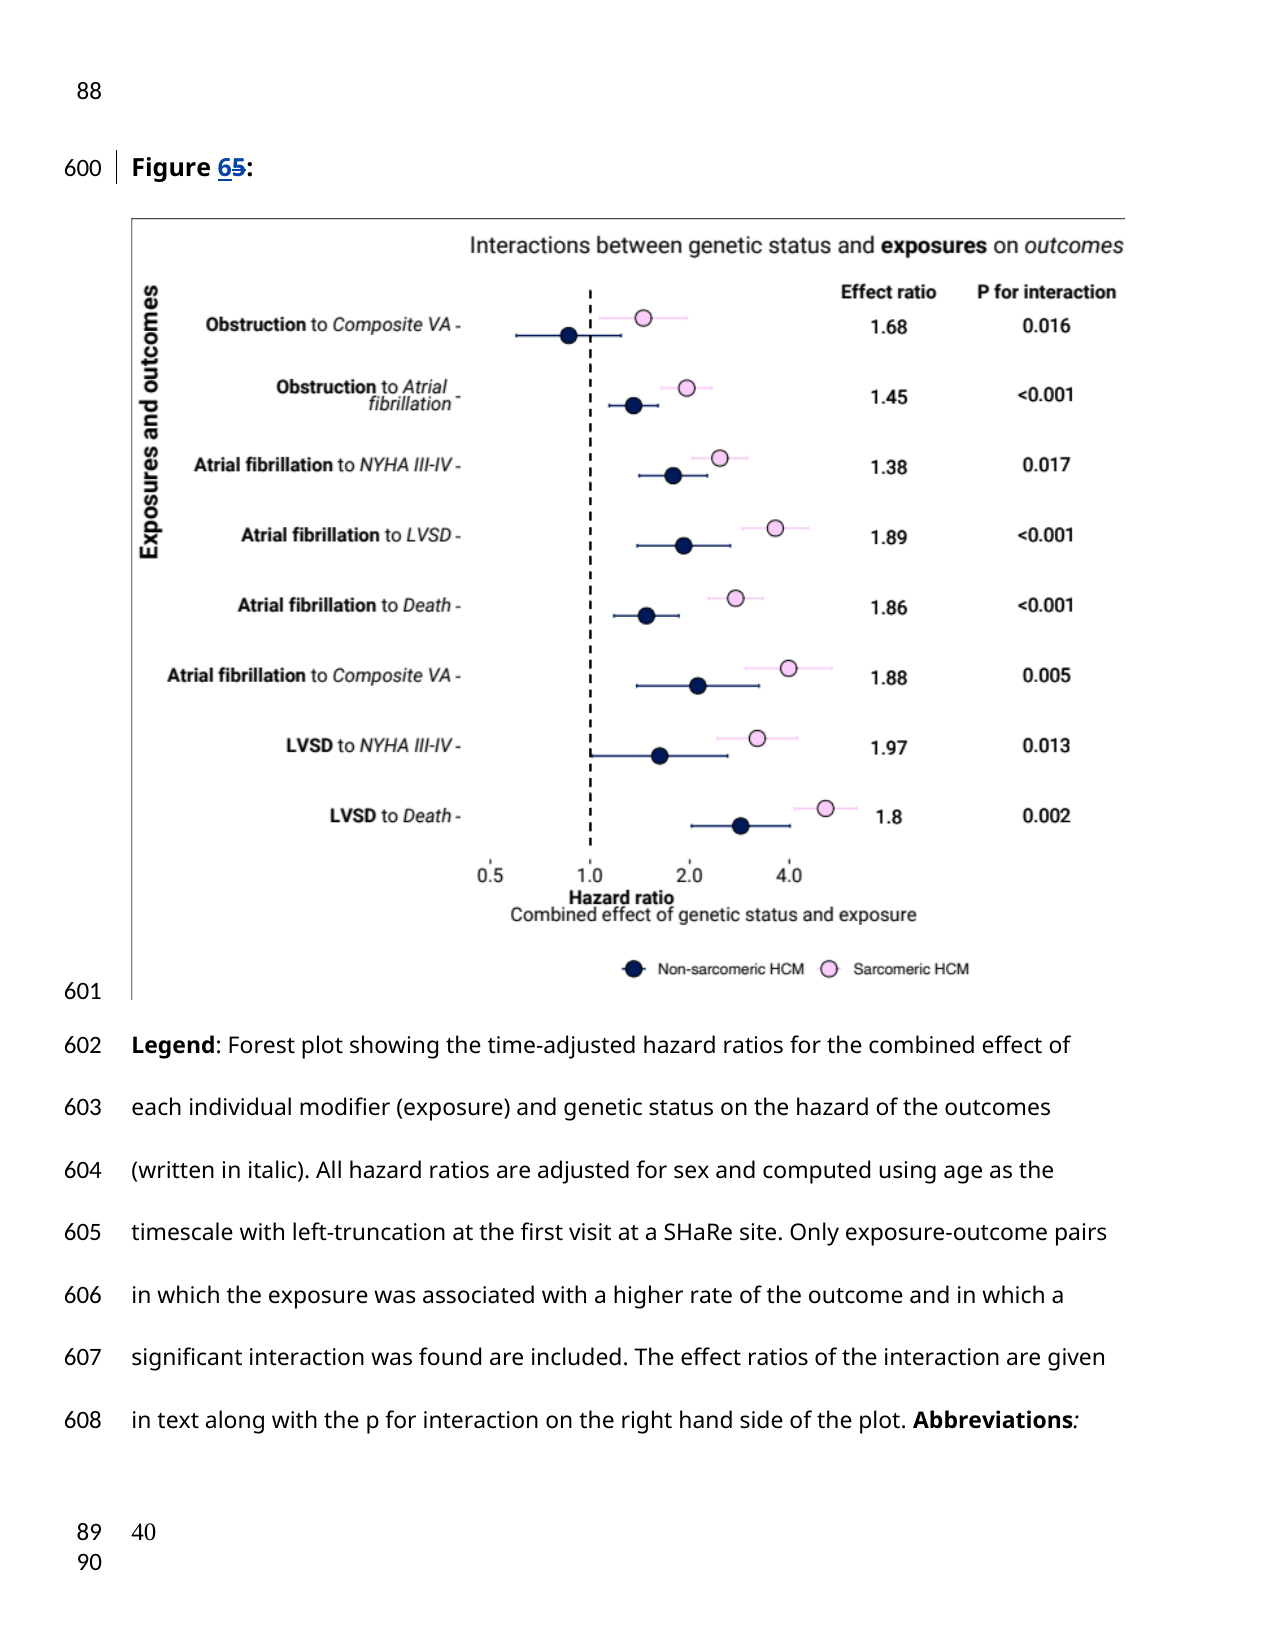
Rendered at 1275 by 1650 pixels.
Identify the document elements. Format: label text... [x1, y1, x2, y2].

text Figure : [131, 150, 1125, 184]
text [131, 1028, 1125, 1435]
